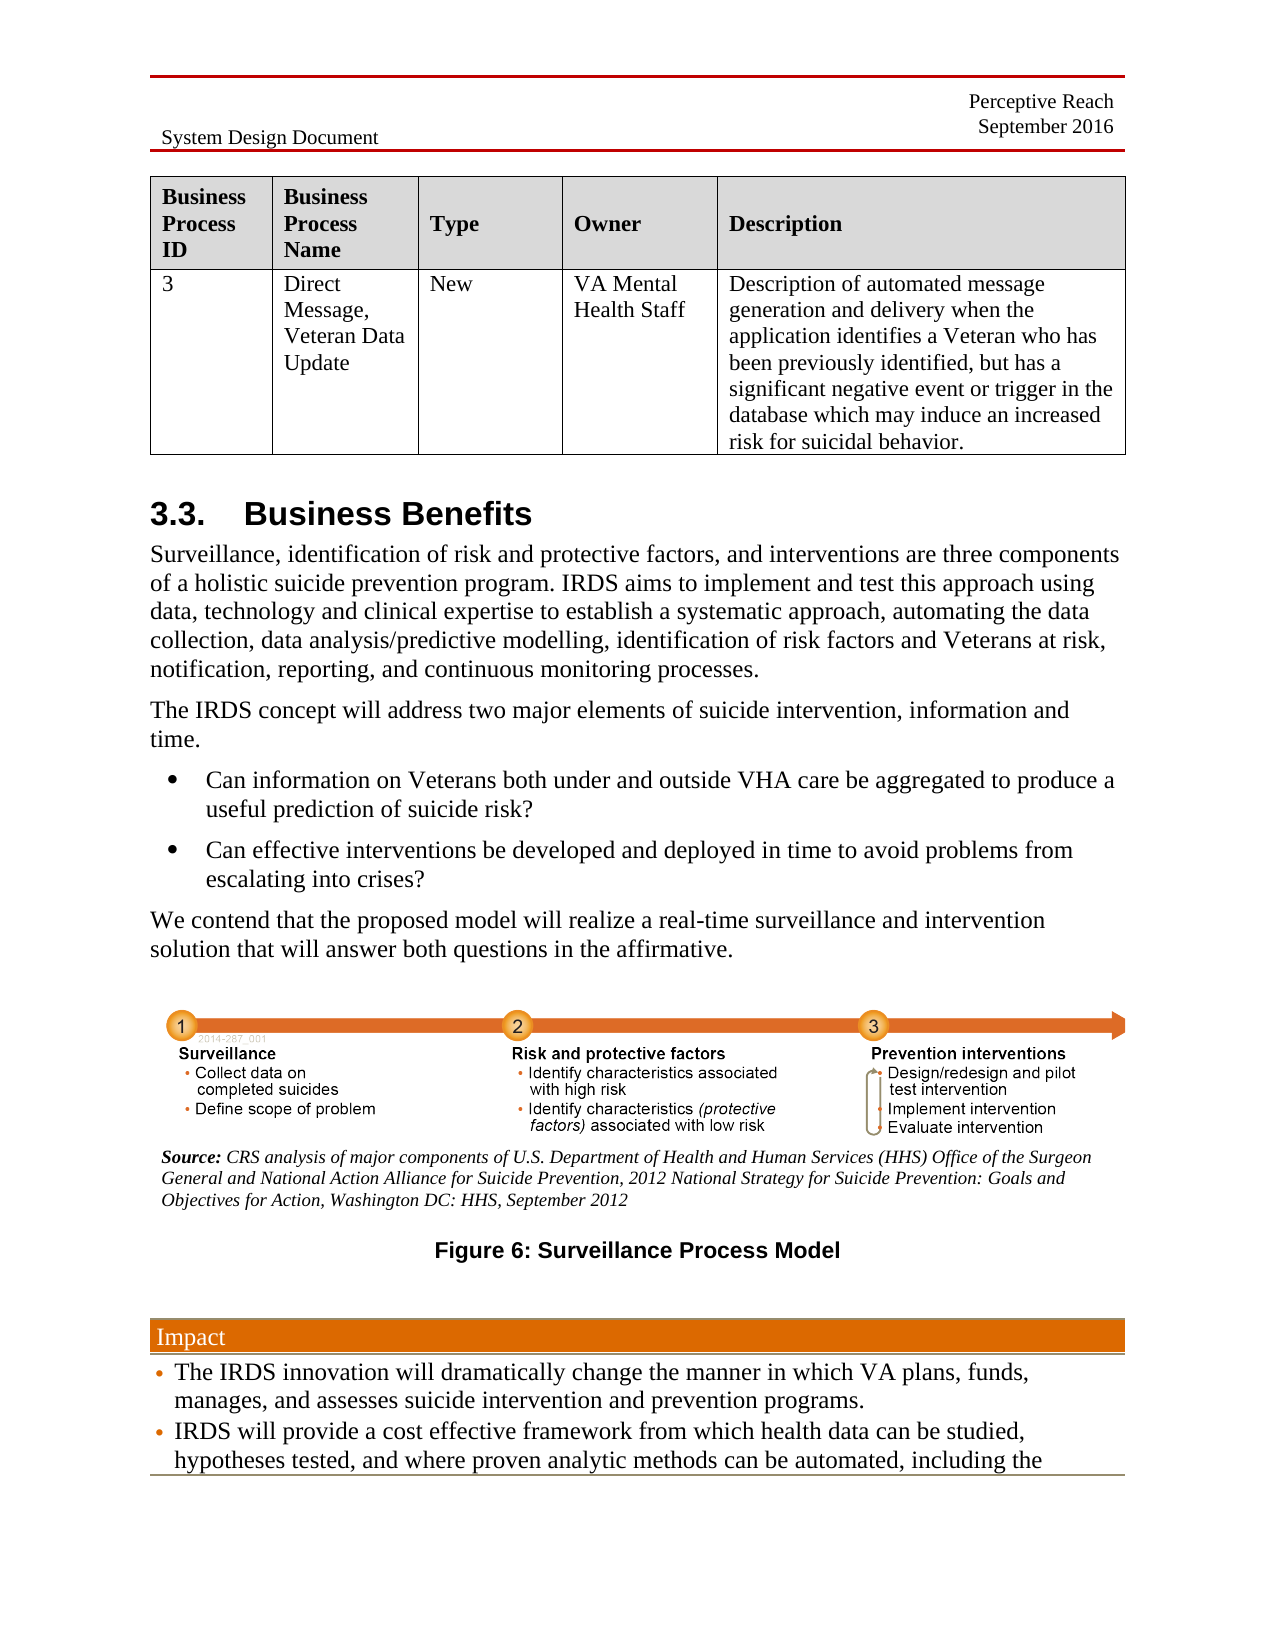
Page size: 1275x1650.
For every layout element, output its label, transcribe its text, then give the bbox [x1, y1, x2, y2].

text Can information on Veterans both under and outside VHA care be aggregated to produce a useful prediction of suicide risk? [168, 765, 1125, 823]
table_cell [150, 1355, 1125, 1474]
list We contend that the proposed model will realize a real-time surveillance and intervention solution that will answer both questions in the affirmative. [150, 905, 1125, 991]
table_cell New [419, 270, 562, 454]
table_header Type [419, 177, 562, 269]
picture [161, 1006, 1125, 1142]
text Figure 6: Surveillance Process Model [150, 1237, 1125, 1264]
table_cell Source: CRS analysis of major components of U.S. Department of Health and Human Services (HHS) Office of the Surgeon General and National Action Alliance for Suicide Prevention, 2012 National Strategy for Suicide Prevention: Goals and Objectives for Action, Washington DC: HHS, September 2012 [150, 1144, 1125, 1212]
table_header Business Process ID [151, 177, 272, 269]
table_header Description [718, 177, 1125, 269]
table_cell Direct Message, Veteran Data Update [273, 270, 418, 454]
text The IRDS concept will address two major elements of suicide intervention, information and time. [150, 695, 1125, 753]
table_header Owner [563, 177, 717, 269]
table_header Business Process Name [273, 177, 418, 269]
table_cell Description of automated message generation and delivery when the application identifies a Veteran who has been previously identified, but has a significant negative event or trigger in the database which may induce an increased risk for suicidal behavior. [718, 270, 1125, 454]
table_header [150, 1004, 1125, 1143]
text Can effective interventions be developed and deployed in time to avoid problems from escalating into crises? [168, 835, 1125, 893]
table_header Impact [150, 1320, 1125, 1352]
table_cell VA Mental Health Staff [563, 270, 717, 454]
table_cell 3 [151, 270, 272, 454]
subtitle Business Benefits [150, 494, 1125, 533]
text Surveillance, identification of risk and protective factors, and interventions are three components of a holistic suicide prevention program. IRDS aims to implement and test this approach using data, technology and clinical expertise to establish a systematic approach, automating the data collection, data analysis/predictive modelling, identification of risk factors and Veterans at risk, notification, reporting, and continuous monitoring processes. [150, 539, 1125, 683]
